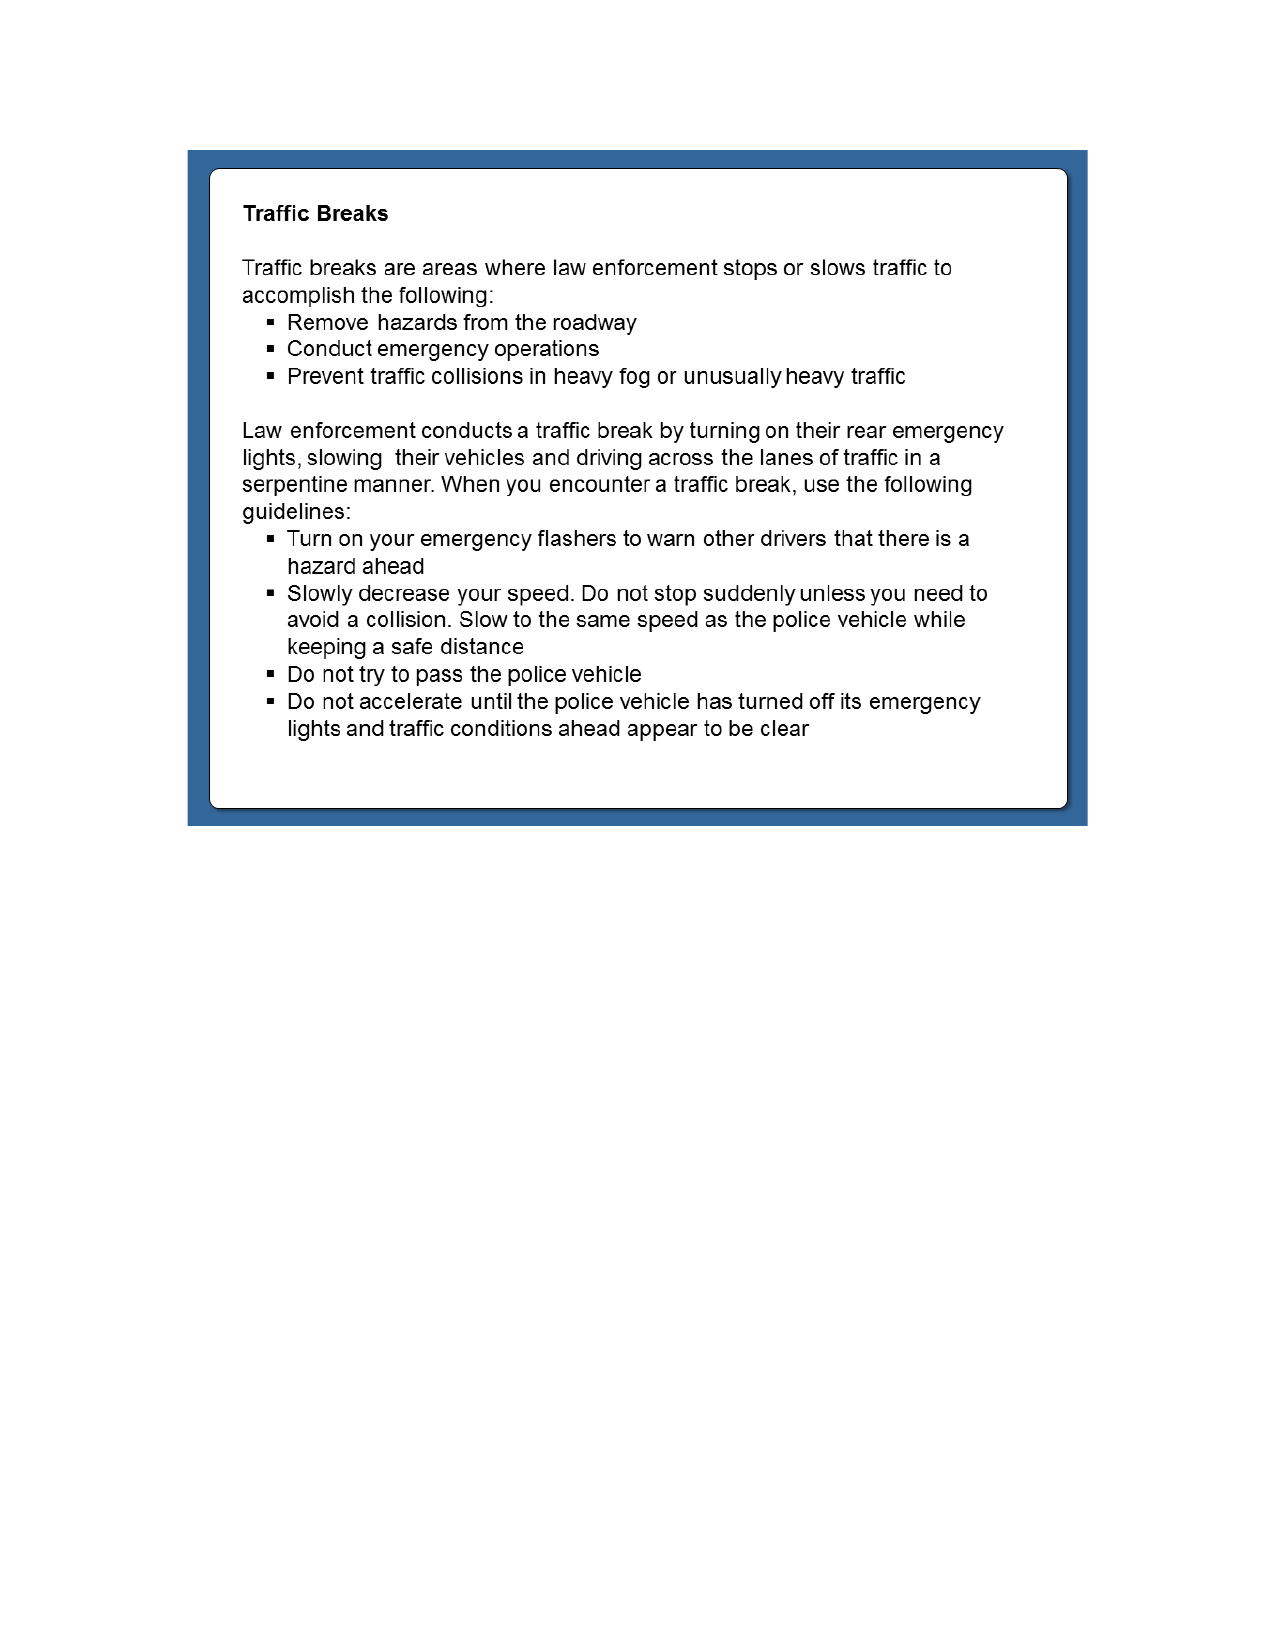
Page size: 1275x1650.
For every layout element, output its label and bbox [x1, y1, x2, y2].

picture [187, 150, 1088, 826]
